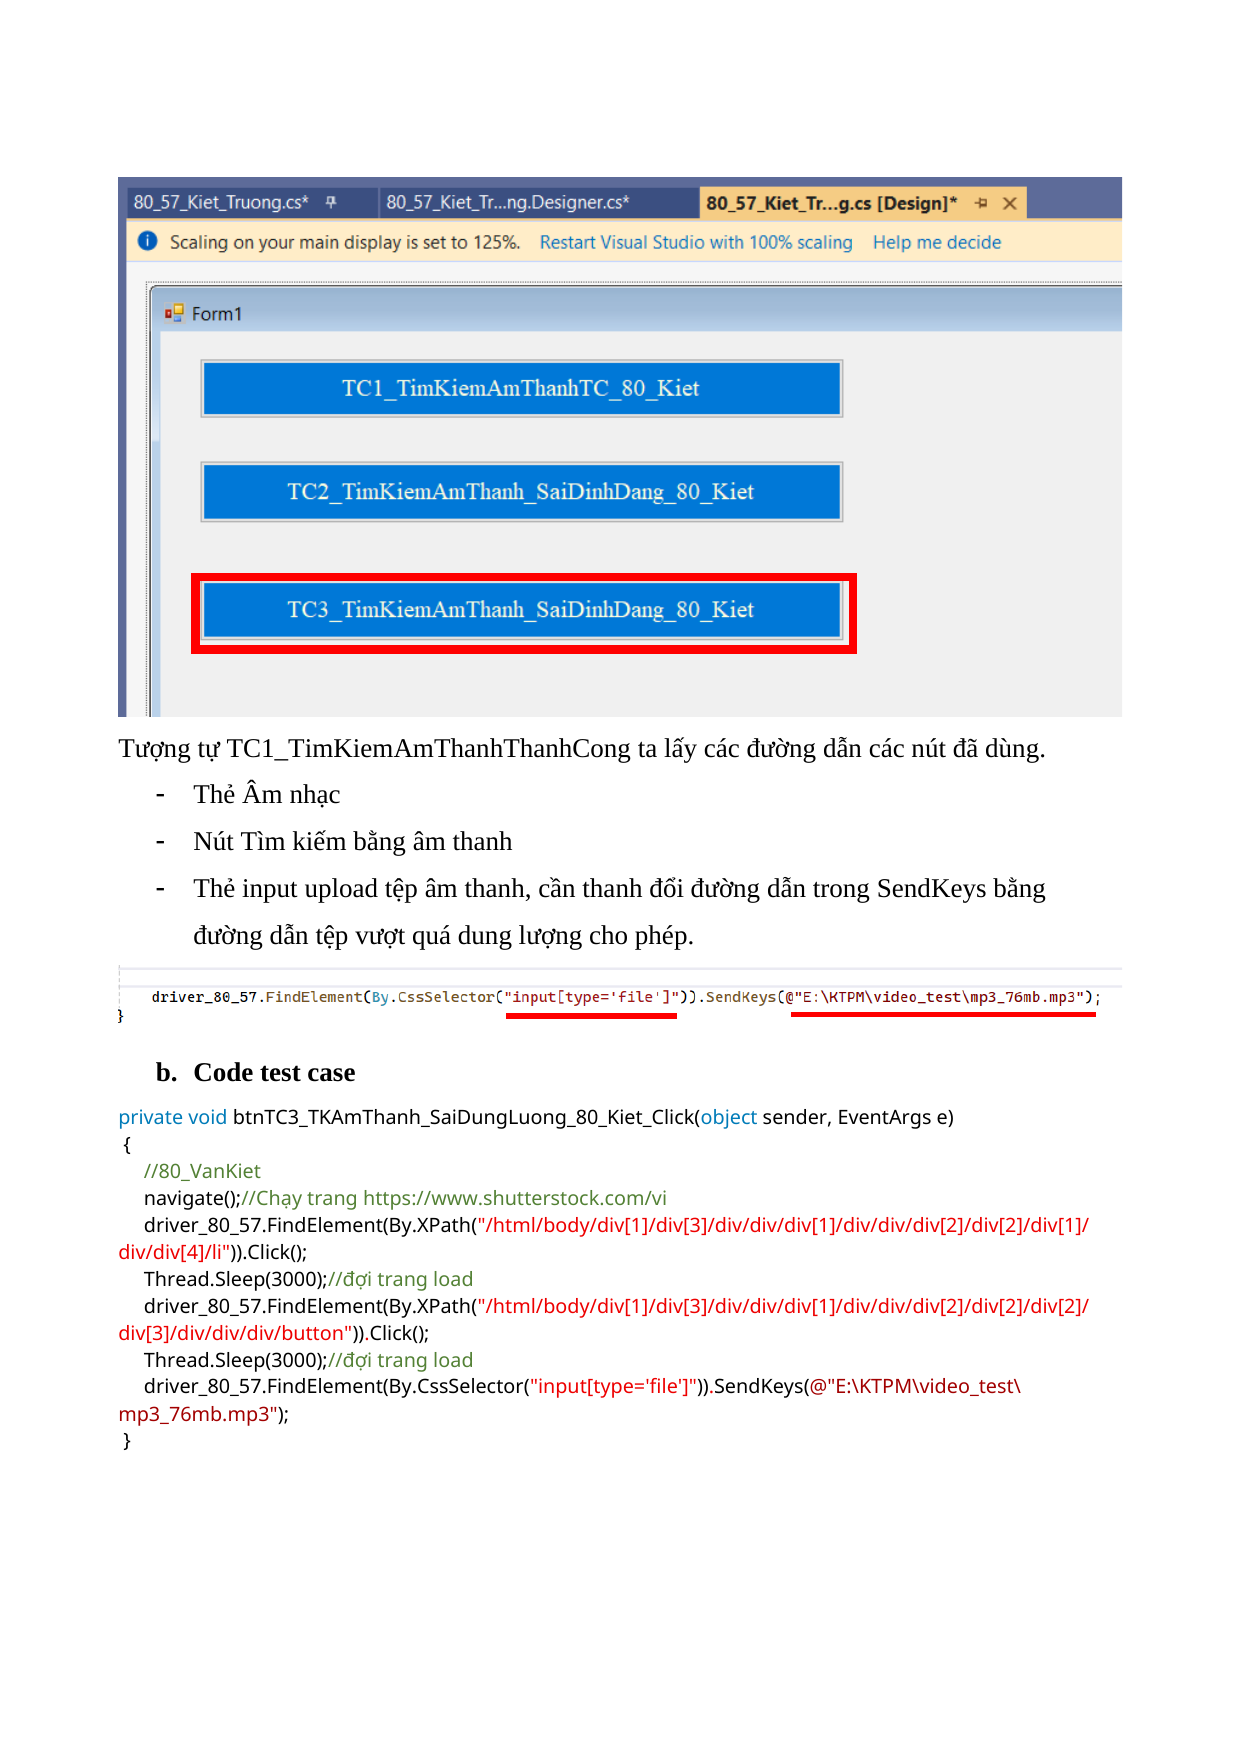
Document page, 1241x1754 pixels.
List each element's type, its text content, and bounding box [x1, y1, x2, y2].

text private void btnTC3_TKAmThanh_SaiDungLuong_80_Kiet_Click(object sender, EventArgs e) [118, 1103, 1122, 1130]
text { [118, 1130, 1122, 1157]
text navigate();//Chạy trang https://www.shutterstock.com/vi [118, 1184, 1122, 1211]
text Thread.Sleep(3000);//đợi trang load [118, 1346, 1122, 1373]
picture [118, 177, 1123, 717]
text } [118, 1427, 1122, 1454]
list Nút Tìm kiếm bằng âm thanh [156, 825, 1122, 856]
text //80_VanKiet [118, 1157, 1122, 1184]
text driver_80_57.FindElement(By.XPath("/html/body/div[1]/div[3]/div/div/div[1]/div/div/div[2]/div[2]/div[2]/div[3]/div/div/div/button")).Click(); [118, 1292, 1122, 1346]
text Thread.Sleep(3000);//đợi trang load [118, 1265, 1122, 1292]
picture [118, 965, 1123, 1037]
list Thẻ input upload tệp âm thanh, cần thanh đổi đường dẫn trong SendKeys bằng đường dẫn tệp vượt quá dung lượng cho phép. [156, 872, 1122, 950]
text Tượng tự TC1_TimKiemAmThanhThanhCong ta lấy các đường dẫn các nút đã dùng. [118, 732, 1122, 763]
subtitle Code test case [156, 1056, 1122, 1087]
text driver_80_57.FindElement(By.XPath("/html/body/div[1]/div[3]/div/div/div[1]/div/div/div[2]/div[2]/div[1]/div/div[4]/li")).Click(); [118, 1211, 1122, 1265]
list Thẻ Âm nhạc [156, 778, 1122, 809]
text driver_80_57.FindElement(By.CssSelector("input[type='file']")).SendKeys(@"E:\KTPM\video_test\mp3_76mb.mp3"); [118, 1373, 1122, 1427]
